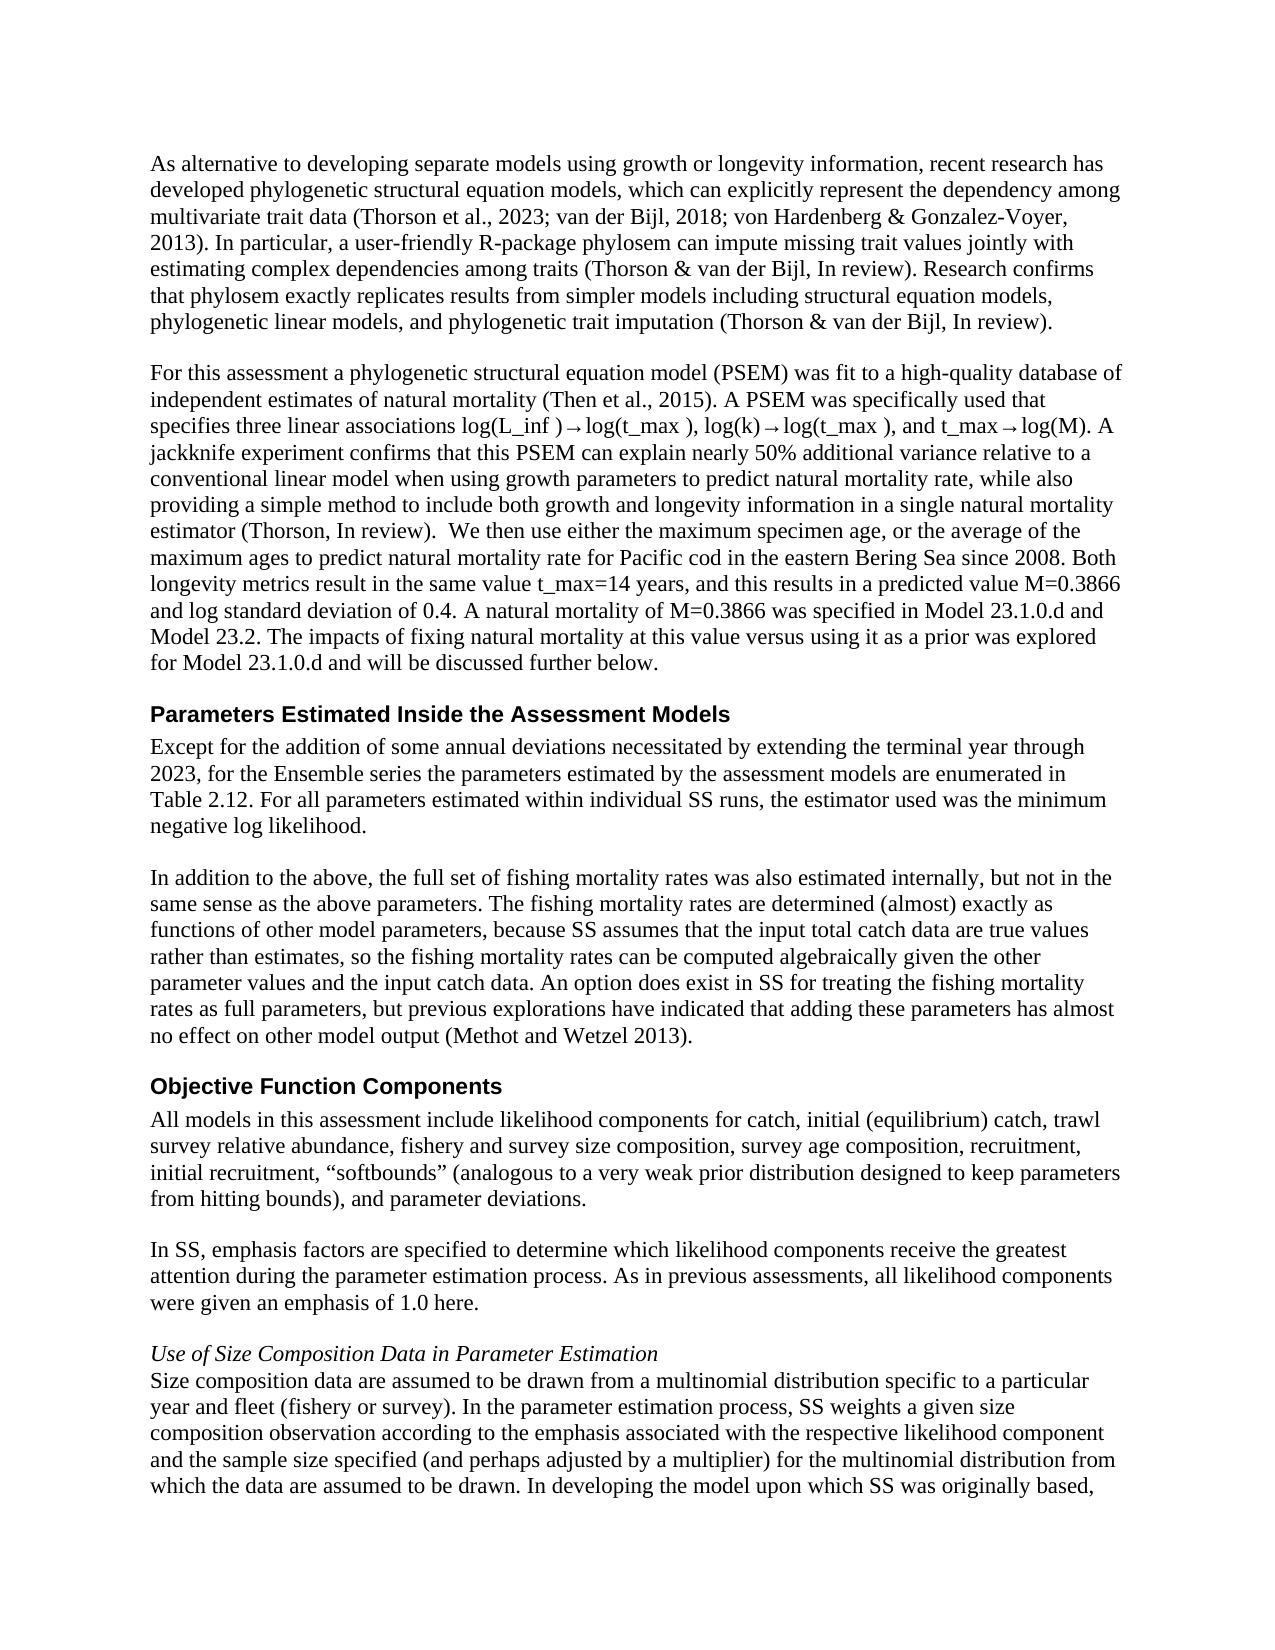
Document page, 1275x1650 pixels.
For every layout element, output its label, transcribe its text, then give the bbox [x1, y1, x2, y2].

text In addition to the above, the full set of fishing mortality rates was also estimated internally, but not in the same sense as the above parameters. The fishing mortality rates are determined (almost) exactly as functions of other model parameters, because SS assumes that the input total catch data are true values rather than estimates, so the fishing mortality rates can be computed algebraically given the other parameter values and the input catch data. An option does exist in SS for treating the fishing mortality rates as full parameters, but previous explorations have indicated that adding these parameters has almost no effect on other model output (Methot and Wetzel 2013). [150, 864, 1125, 1048]
text Except for the addition of some annual deviations necessitated by extending the terminal year through 2023, for the Ensemble series the parameters estimated by the assessment models are enumerated in Table 2.12. For all parameters estimated within individual SS runs, the estimator used was the minimum negative log likelihood. [150, 733, 1125, 839]
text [150, 1367, 1125, 1498]
subtitle Objective Function Components [150, 1073, 1125, 1099]
subtitle For this assessment a phylogenetic structural equation model (PSEM) was fit to a high-quality database of independent estimates of natural mortality (Then et al., 2015). A PSEM was specifically used that specifies three linear associations log(L_inf )→log(t_max ), log(k)→log(t_max ), and t_max→log(M). A jackknife experiment confirms that this PSEM can explain nearly 50% additional variance relative to a conventional linear model when using growth parameters to predict natural mortality rate, while also providing a simple method to include both growth and longevity information in a single natural mortality estimator (Thorson, In review). We then use either the maximum specimen age, or the average of the maximum ages to predict natural mortality rate for Pacific cod in the eastern Bering Sea since 2008. Both longevity metrics result in the same value t_max=14 years, and this results in a predicted value M=0.3866 and log standard deviation of 0.4. A natural mortality of M=0.3866 was specified in Model 23.1.0.d and Model 23.2. The impacts of fixing natural mortality at this value versus using it as a prior was explored for Model 23.1.0.d and will be discussed further below. [150, 359, 1125, 676]
subtitle Parameters Estimated Inside the Assessment Models [150, 701, 1125, 727]
text All models in this assessment include likelihood components for catch, initial (equilibrium) catch, trawl survey relative abundance, fishery and survey size composition, survey age composition, recruitment, initial recruitment, “softbounds” (analogous to a very weak prior distribution designed to keep parameters from hitting bounds), and parameter deviations. [150, 1106, 1125, 1211]
text In SS, emphasis factors are specified to determine which likelihood components receive the greatest attention during the parameter estimation process. As in previous assessments, all likelihood components were given an emphasis of 1.0 here. [150, 1236, 1125, 1315]
subtitle Use of Size Composition Data in Parameter Estimation [150, 1340, 1125, 1367]
subtitle As alternative to developing separate models using growth or longevity information, recent research has developed phylogenetic structural equation models, which can explicitly represent the dependency among multivariate trait data (Thorson et al., 2023; van der Bijl, 2018; von Hardenberg & Gonzalez-Voyer, 2013). In particular, a user-friendly R-package phylosem can impute missing trait values jointly with estimating complex dependencies among traits (Thorson & van der Bijl, In review). Research confirms that phylosem exactly replicates results from simpler models including structural equation models, phylogenetic linear models, and phylogenetic trait imputation (Thorson & van der Bijl, In review). [150, 150, 1125, 334]
